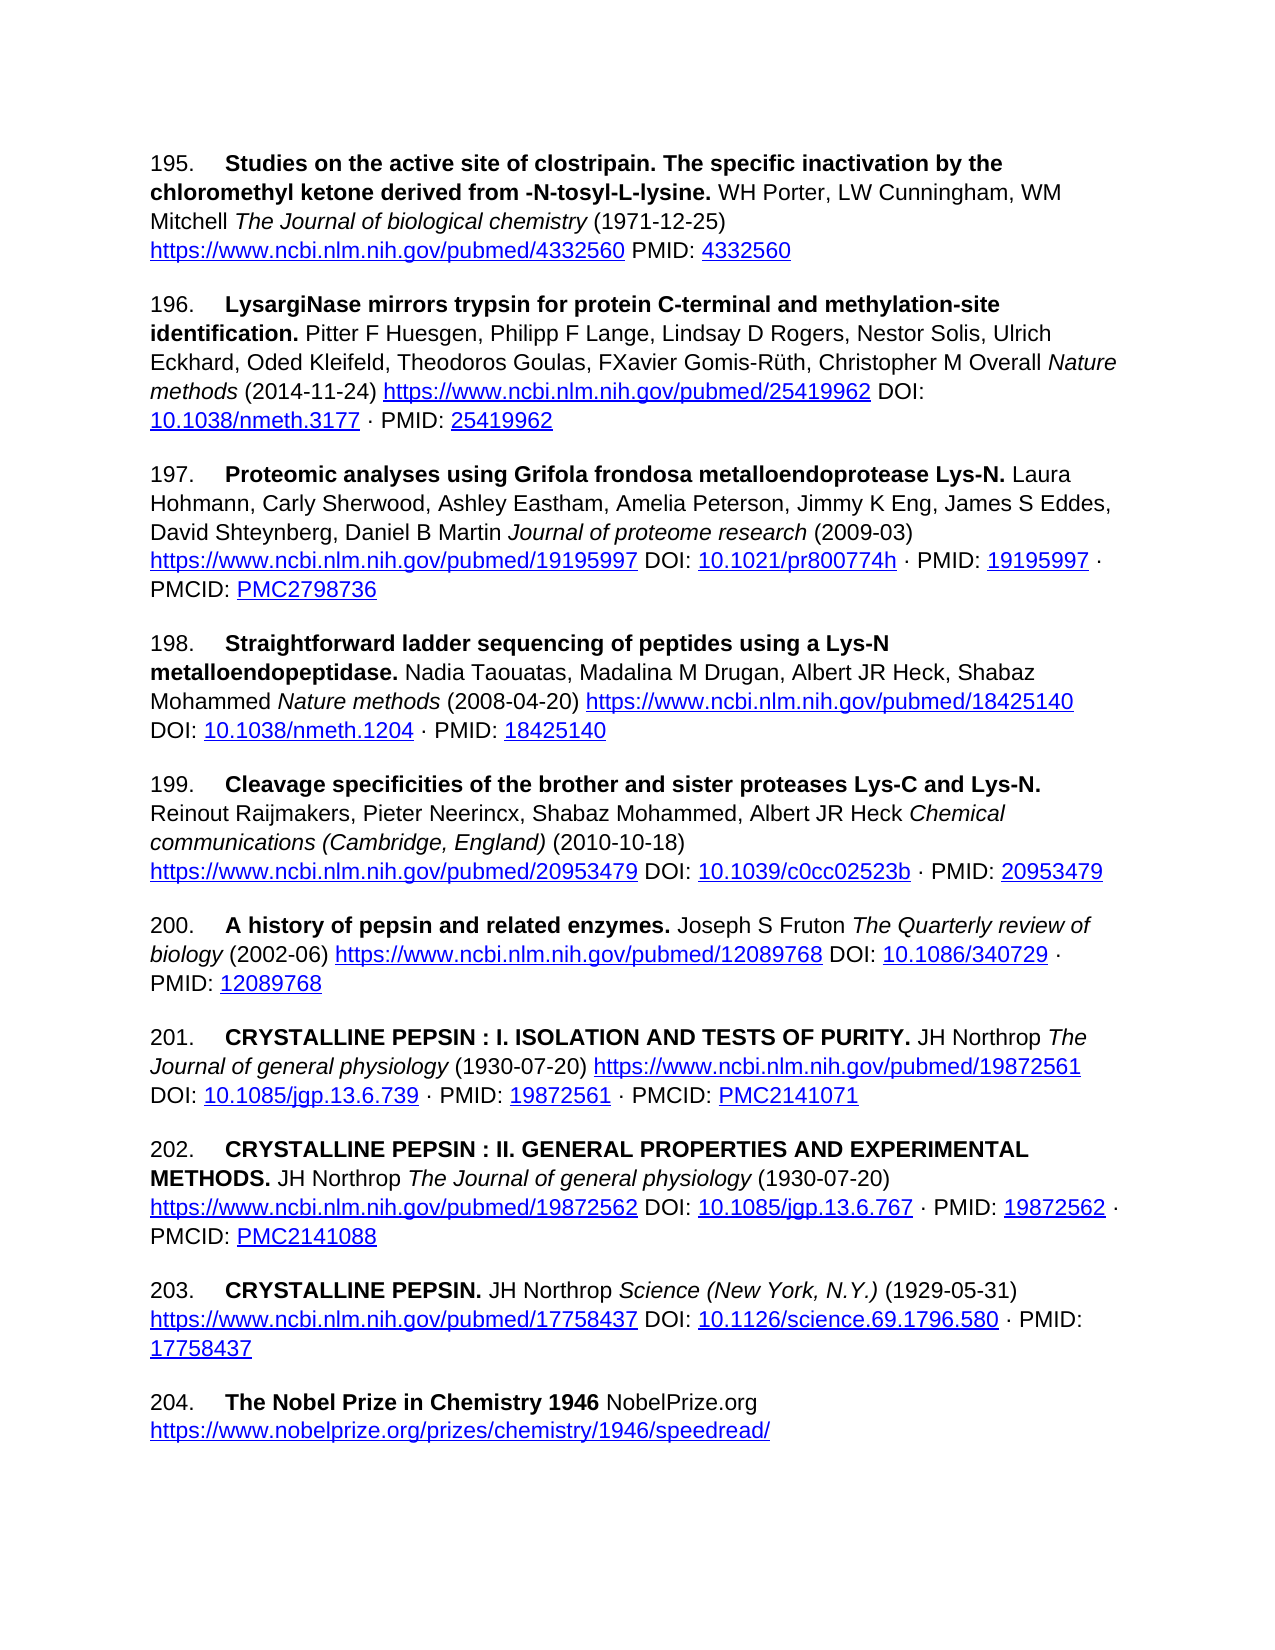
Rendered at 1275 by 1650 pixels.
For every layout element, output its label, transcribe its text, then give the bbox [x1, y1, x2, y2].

text 196. LysargiNase mirrors trypsin for protein C-terminal and methylation-site identification. Pitter F Huesgen, Philipp F Lange, Lindsay D Rogers, Nestor Solis, Ulrich Eckhard, Oded Kleifeld, Theodoros Goulas, FXavier Gomis-Rüth, Christopher M Overall Nature methods (2014-11-24) https://www.ncbi.nlm.nih.gov/pubmed/25419962 DOI: 10.1038/nmeth.3177 · PMID: 25419962 [150, 291, 1125, 433]
text 199. Cleavage specificities of the brother and sister proteases Lys-C and Lys-N. Reinout Raijmakers, Pieter Neerincx, Shabaz Mohammed, Albert JR Heck Chemical communications (Cambridge, England) (2010-10-18) https://www.ncbi.nlm.nih.gov/pubmed/20953479 DOI: 10.1039/c0cc02523b · PMID: 20953479 [150, 771, 1125, 884]
text 201. CRYSTALLINE PEPSIN : I. ISOLATION AND TESTS OF PURITY. JH Northrop The Journal of general physiology (1930-07-20) https://www.ncbi.nlm.nih.gov/pubmed/19872561 DOI: 10.1085/jgp.13.6.739 · PMID: 19872561 · PMCID: PMC2141071 [150, 1024, 1125, 1108]
text 203. CRYSTALLINE PEPSIN. JH Northrop Science (New York, N.Y.) (1929-05-31) https://www.ncbi.nlm.nih.gov/pubmed/17758437 DOI: 10.1126/science.69.1796.580 · PMID: 17758437 [150, 1277, 1125, 1361]
text 195. Studies on the active site of clostripain. The specific inactivation by the chloromethyl ketone derived from -N-tosyl-L-lysine. WH Porter, LW Cunningham, WM Mitchell The Journal of biological chemistry (1971-12-25) https://www.ncbi.nlm.nih.gov/pubmed/4332560 PMID: 4332560 [150, 150, 1125, 263]
text 202. CRYSTALLINE PEPSIN : II. GENERAL PROPERTIES AND EXPERIMENTAL METHODS. JH Northrop The Journal of general physiology (1930-07-20) https://www.ncbi.nlm.nih.gov/pubmed/19872562 DOI: 10.1085/jgp.13.6.767 · PMID: 19872562 · PMCID: PMC2141088 [150, 1136, 1125, 1249]
text 197. Proteomic analyses using Grifola frondosa metalloendoprotease Lys-N. Laura Hohmann, Carly Sherwood, Ashley Eastham, Amelia Peterson, Jimmy K Eng, James S Eddes, David Shteynberg, Daniel B Martin Journal of proteome research (2009-03) https://www.ncbi.nlm.nih.gov/pubmed/19195997 DOI: 10.1021/pr800774h · PMID: 19195997 · PMCID: PMC2798736 [150, 461, 1125, 603]
text 198. Straightforward ladder sequencing of peptides using a Lys-N metalloendopeptidase. Nadia Taouatas, Madalina M Drugan, Albert JR Heck, Shabaz Mohammed Nature methods (2008-04-20) https://www.ncbi.nlm.nih.gov/pubmed/18425140 DOI: 10.1038/nmeth.1204 · PMID: 18425140 [150, 630, 1125, 744]
text 200. A history of pepsin and related enzymes. Joseph S Fruton The Quarterly review of biology (2002-06) https://www.ncbi.nlm.nih.gov/pubmed/12089768 DOI: 10.1086/340729 · PMID: 12089768 [150, 912, 1125, 996]
text 204. The Nobel Prize in Chemistry 1946 NobelPrize.org https://www.nobelprize.org/prizes/chemistry/1946/speedread/ [150, 1388, 1125, 1444]
